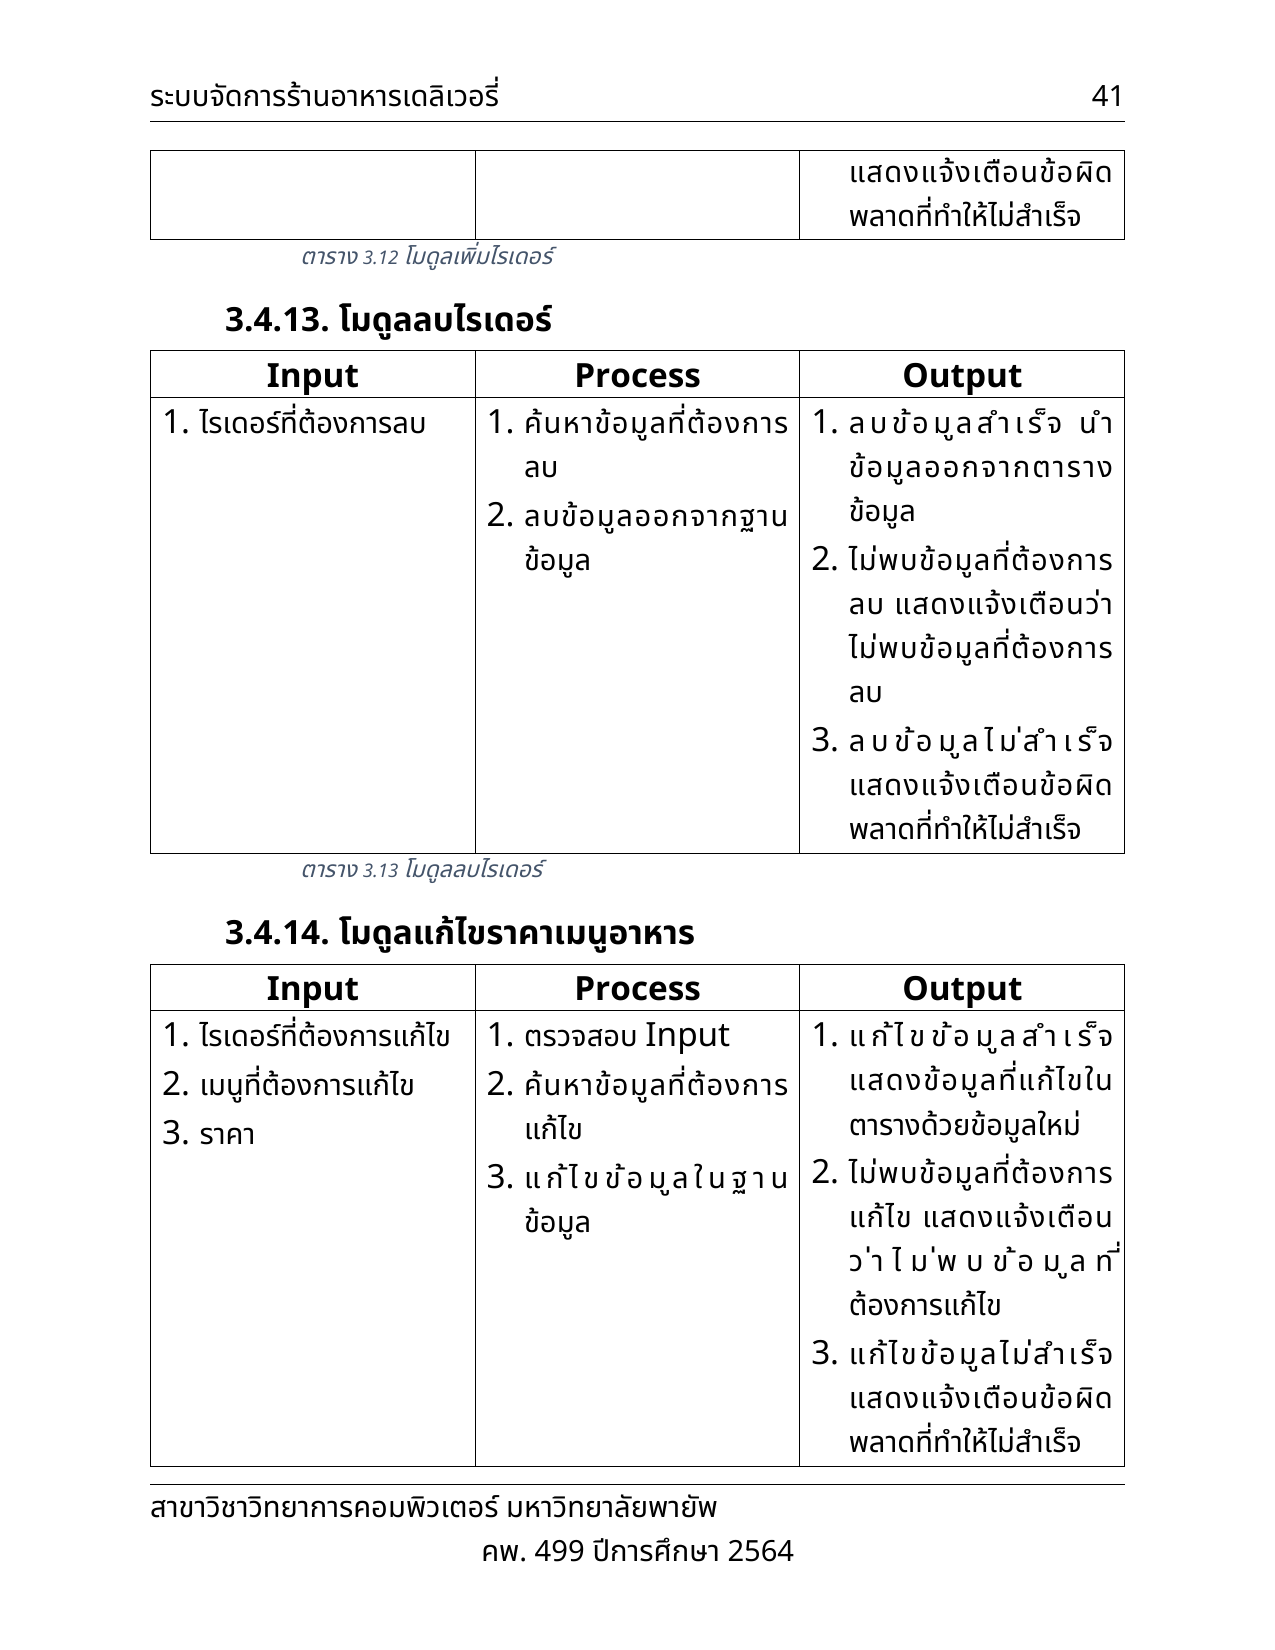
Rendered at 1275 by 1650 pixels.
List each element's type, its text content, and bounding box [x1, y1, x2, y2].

table_header Process [476, 351, 799, 397]
table_cell ไรเดอร์ที่ต้องการลบ [151, 398, 475, 852]
table_cell ค้นหาข้อมูลที่ต้องการลบ ลบข้อมูลออกจากฐานข้อมูล [476, 398, 799, 852]
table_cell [476, 151, 799, 239]
table_header Output [800, 351, 1124, 397]
text ตาราง 3.12 โมดูลเพิ่มไรเดอร์ [150, 240, 1125, 275]
table_cell แก้ไขข้อมูลสำเร็จ แสดงข้อมูลที่แก้ไขในตารางด้วยข้อมูลใหม่ ไม่พบข้อมูลที่ต้องการแก้ไข แสดงแจ้งเตือนว่าไม่พบข้อมูลที่ต้องการแก้ไข แก้ไขข้อมูลไม่สำเร็จ แสดงแจ้งเตือนข้อผิดพลาดที่ทำให้ไม่สำเร็จ [800, 1011, 1124, 1466]
subtitle โมดูลแก้ไขราคาเมนูอาหาร [150, 909, 1125, 960]
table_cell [800, 151, 1124, 239]
table_header Input [151, 351, 475, 397]
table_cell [151, 151, 475, 239]
table_cell ตรวจสอบ Input ค้นหาข้อมูลที่ต้องการแก้ไข แก้ไขข้อมูลในฐานข้อมูล [476, 1011, 799, 1466]
table_header Output [800, 965, 1124, 1010]
table_cell ลบข้อมูลสำเร็จ นำข้อมูลออกจากตารางข้อมูล ไม่พบข้อมูลที่ต้องการลบ แสดงแจ้งเตือนว่าไม่พบข้อมูลที่ต้องการลบ ลบข้อมูลไม่สำเร็จ แสดงแจ้งเตือนข้อผิดพลาดที่ทำให้ไม่สำเร็จ [800, 398, 1124, 852]
table_header Process [476, 965, 799, 1010]
table_cell ไรเดอร์ที่ต้องการแก้ไข เมนูที่ต้องการแก้ไข ราคา [151, 1011, 475, 1466]
text ตาราง 3.13 โมดูลลบไรเดอร์ [150, 854, 1125, 888]
table_header Input [151, 965, 475, 1010]
subtitle โมดูลลบไรเดอร์ [150, 296, 1125, 346]
